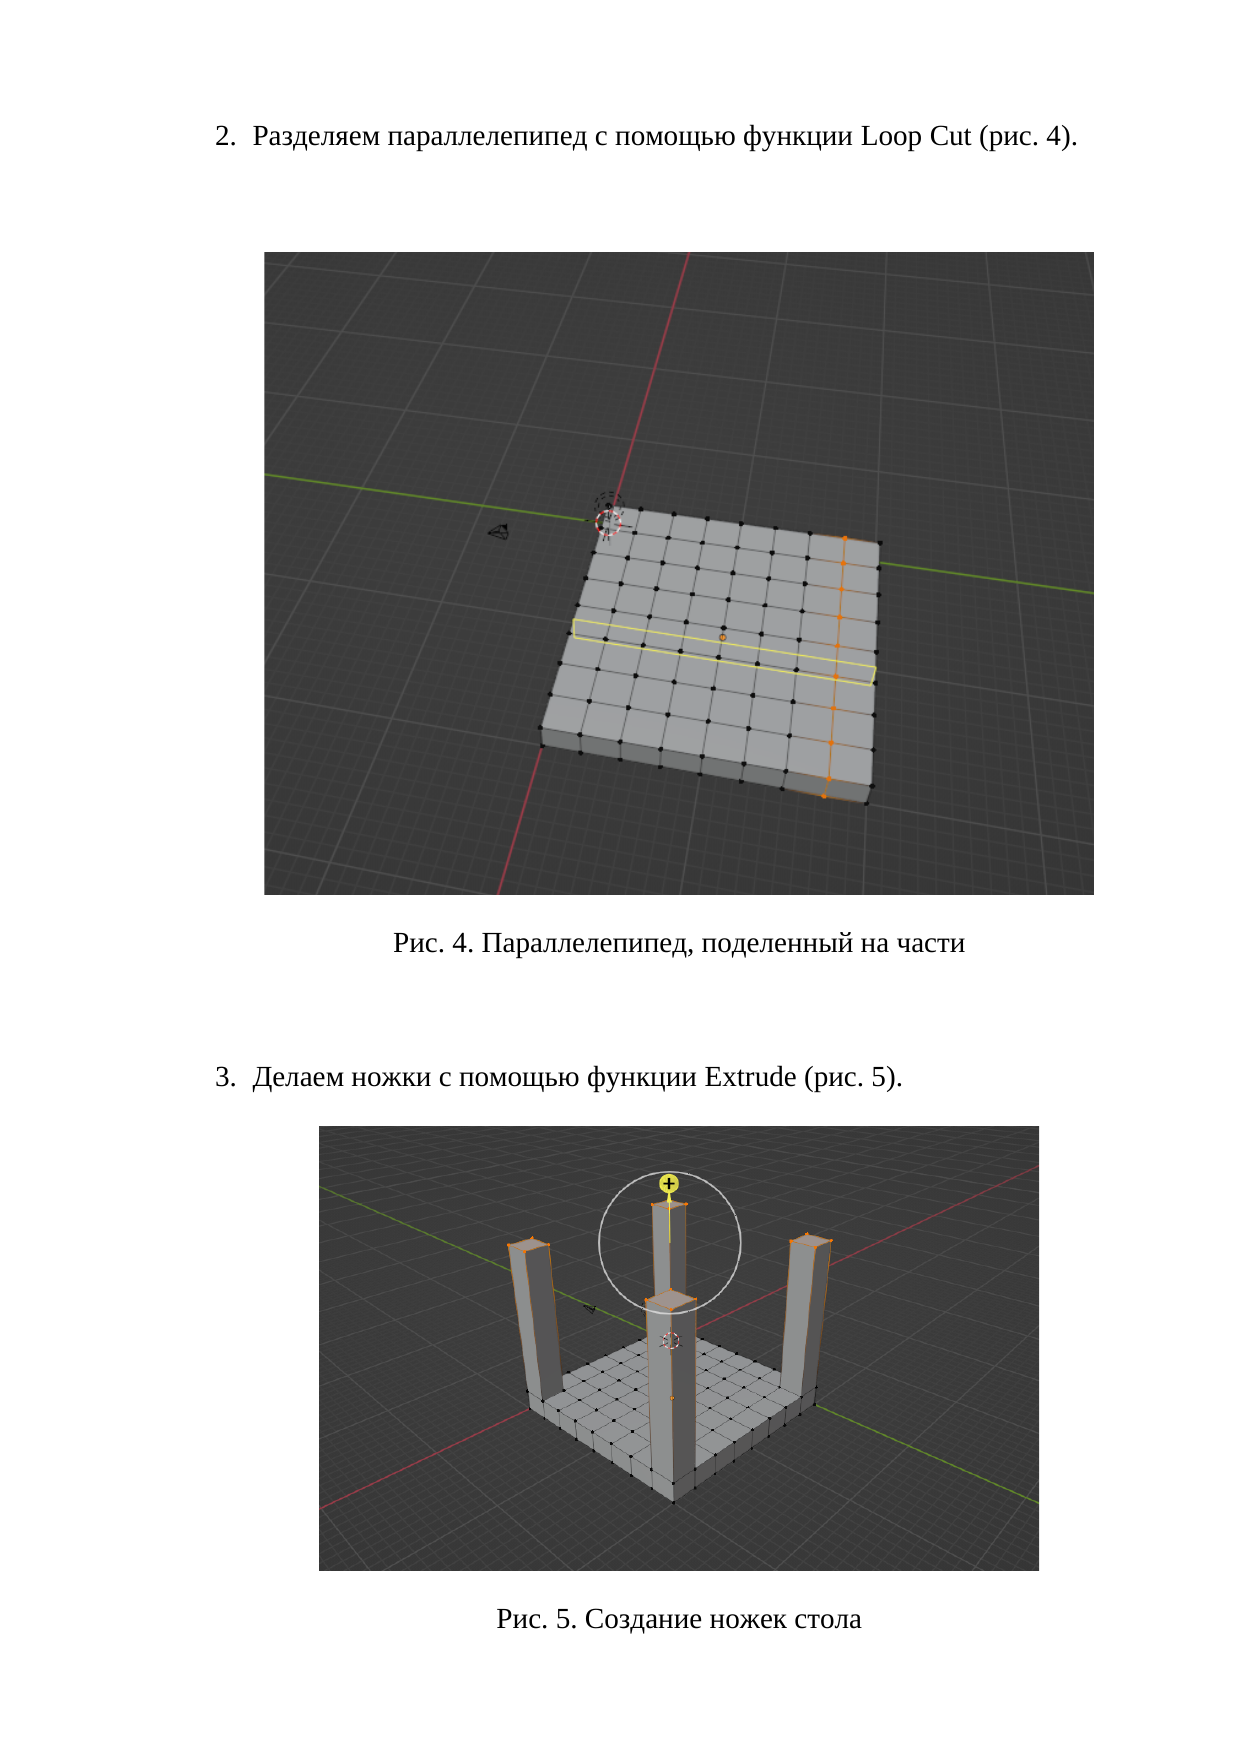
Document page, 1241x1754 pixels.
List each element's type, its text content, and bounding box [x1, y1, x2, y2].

picture [264, 252, 1094, 895]
text Рис. 4. Параллелепипед, поделенный на части [177, 926, 1181, 959]
text Рис. 5. Создание ножек стола [177, 1601, 1181, 1634]
picture [319, 1126, 1040, 1571]
list Разделяем параллелепипед с помощью функции Loop Cut (рис. 4). [215, 118, 1181, 152]
list Делаем ножки с помощью функции Extrude (рис. 5). [215, 1059, 1181, 1093]
